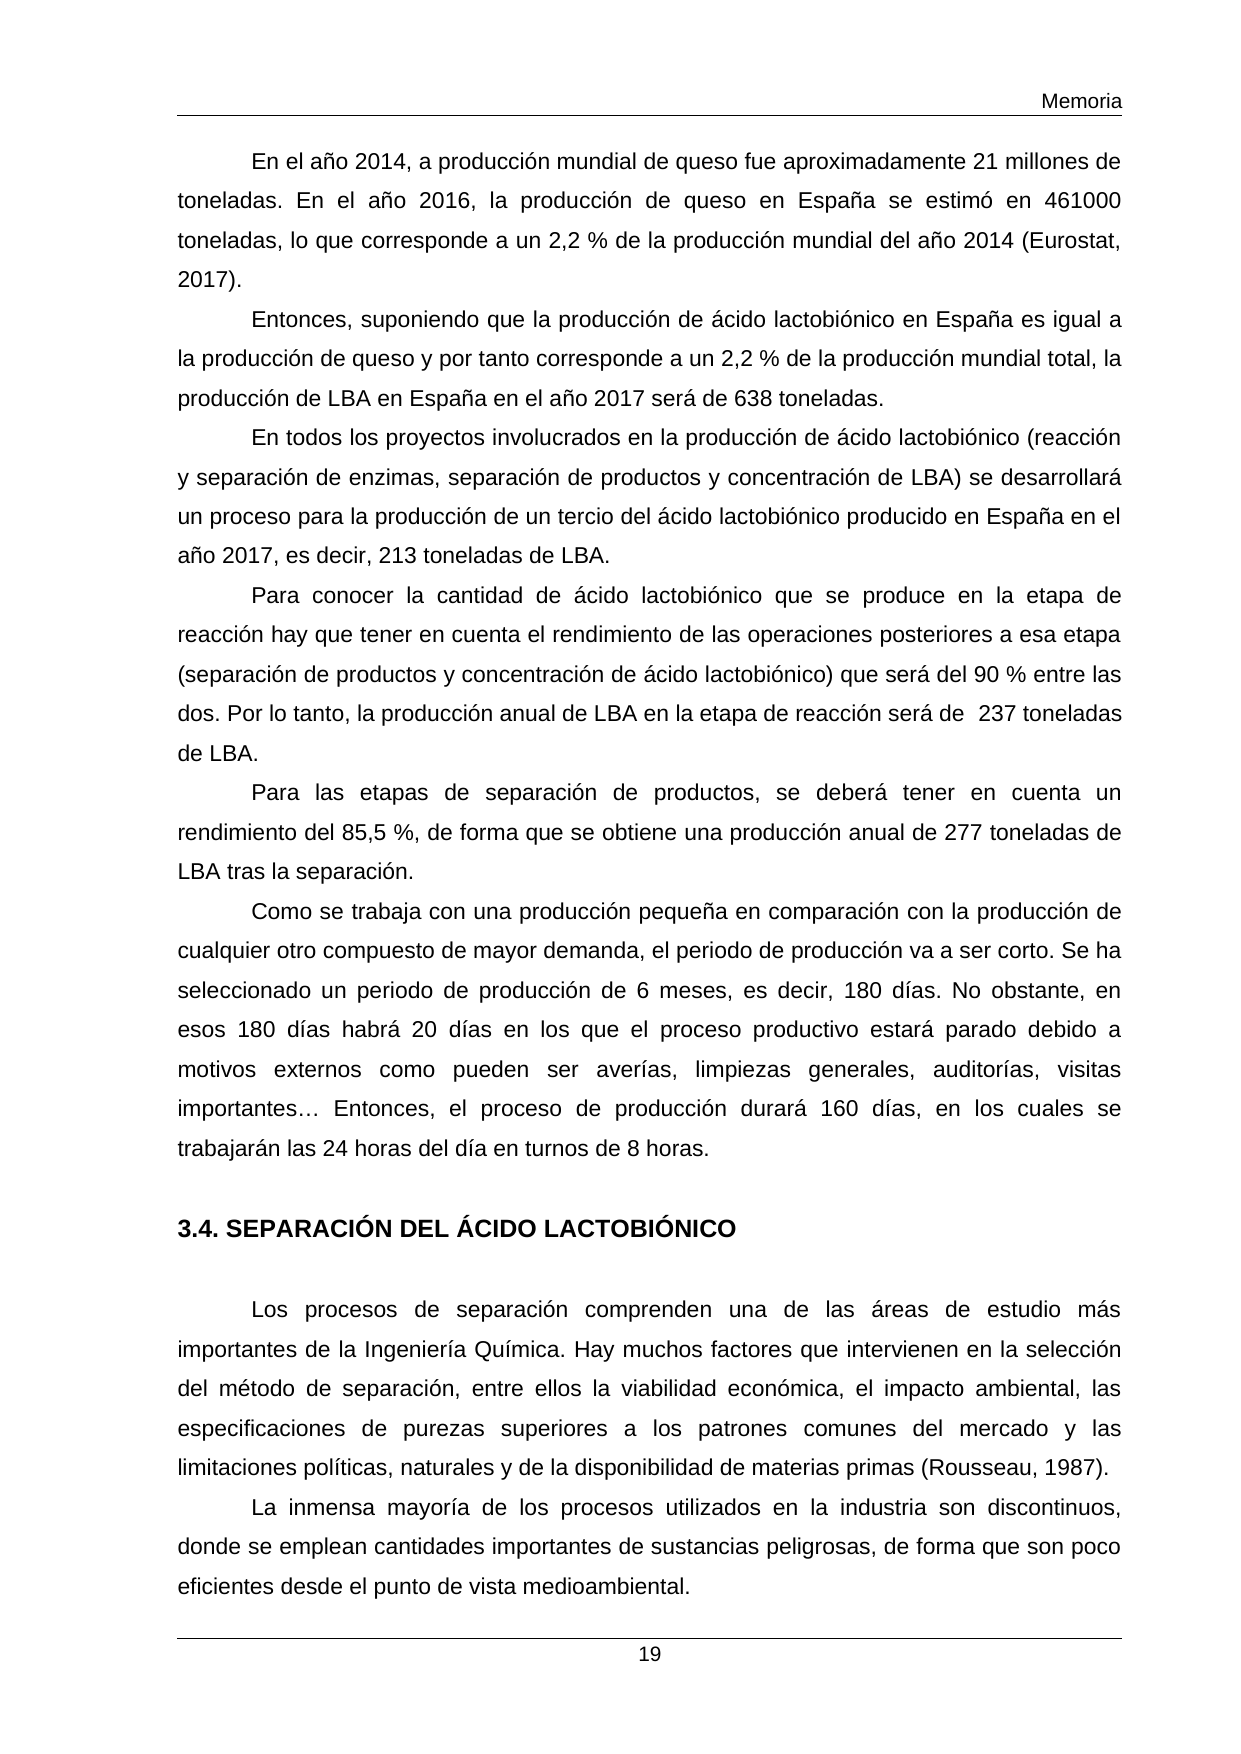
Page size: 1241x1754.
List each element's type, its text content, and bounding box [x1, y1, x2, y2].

text Como se trabaja con una producción pequeña en comparación con la producción de cualquier otro compuesto de mayor demanda, el periodo de producción va a ser corto. Se ha seleccionado un periodo de producción de 6 meses, es decir, 180 días. No obstante, en esos 180 días habrá 20 días en los que el proceso productivo estará parado debido a motivos externos como pueden ser averías, limpiezas generales, auditorías, visitas importantes… Entonces, el proceso de producción durará 160 días, en los cuales se trabajarán las 24 horas del día en turnos de 8 horas. [177, 898, 1122, 1161]
text Entonces, suponiendo que la producción de ácido lactobiónico en España es igual a la producción de queso y por tanto corresponde a un 2,2 % de la producción mundial total, la producción de LBA en España en el año 2017 será de 638 toneladas. [177, 306, 1122, 411]
text En todos los proyectos involucrados en la producción de ácido lactobiónico (reacción y separación de enzimas, separación de productos y concentración de LBA) se desarrollará un proceso para la producción de un tercio del ácido lactobiónico producido en España en el año 2017, es decir, 213 toneladas de LBA. [177, 424, 1122, 569]
text Los procesos de separación comprenden una de las áreas de estudio más importantes de la Ingeniería Química. Hay muchos factores que intervienen en la selección del método de separación, entre ellos la viabilidad económica, el impacto ambiental, las especificaciones de purezas superiores a los patrones comunes del mercado y las limitaciones políticas, naturales y de la disponibilidad de materias primas (Rousseau, 1987). [177, 1296, 1122, 1481]
text La inmensa mayoría de los procesos utilizados en la industria son discontinuos, donde se emplean cantidades importantes de sustancias peligrosas, de forma que son poco eficientes desde el punto de vista medioambiental. [177, 1494, 1122, 1599]
text Para las etapas de separación de productos, se deberá tener en cuenta un rendimiento del 85,5 %, de forma que se obtiene una producción anual de 277 toneladas de LBA tras la separación. [177, 779, 1122, 885]
text En el año 2014, a producción mundial de queso fue aproximadamente 21 millones de toneladas. En el año 2016, la producción de queso en España se estimó en 461000 toneladas, lo que corresponde a un 2,2 % de la producción mundial del año 2014 (Eurostat, 2017). [177, 148, 1122, 292]
text Para conocer la cantidad de ácido lactobiónico que se produce en la etapa de reacción hay que tener en cuenta el rendimiento de las operaciones posteriores a esa etapa (separación de productos y concentración de ácido lactobiónico) que será del 90 % entre las dos. Por lo tanto, la producción anual de LBA en la etapa de reacción será de 237 toneladas de LBA. [177, 582, 1122, 766]
text 3.4. SEPARACIÓN DEL ÁCIDO LACTOBIÓNICO [177, 1214, 1122, 1242]
